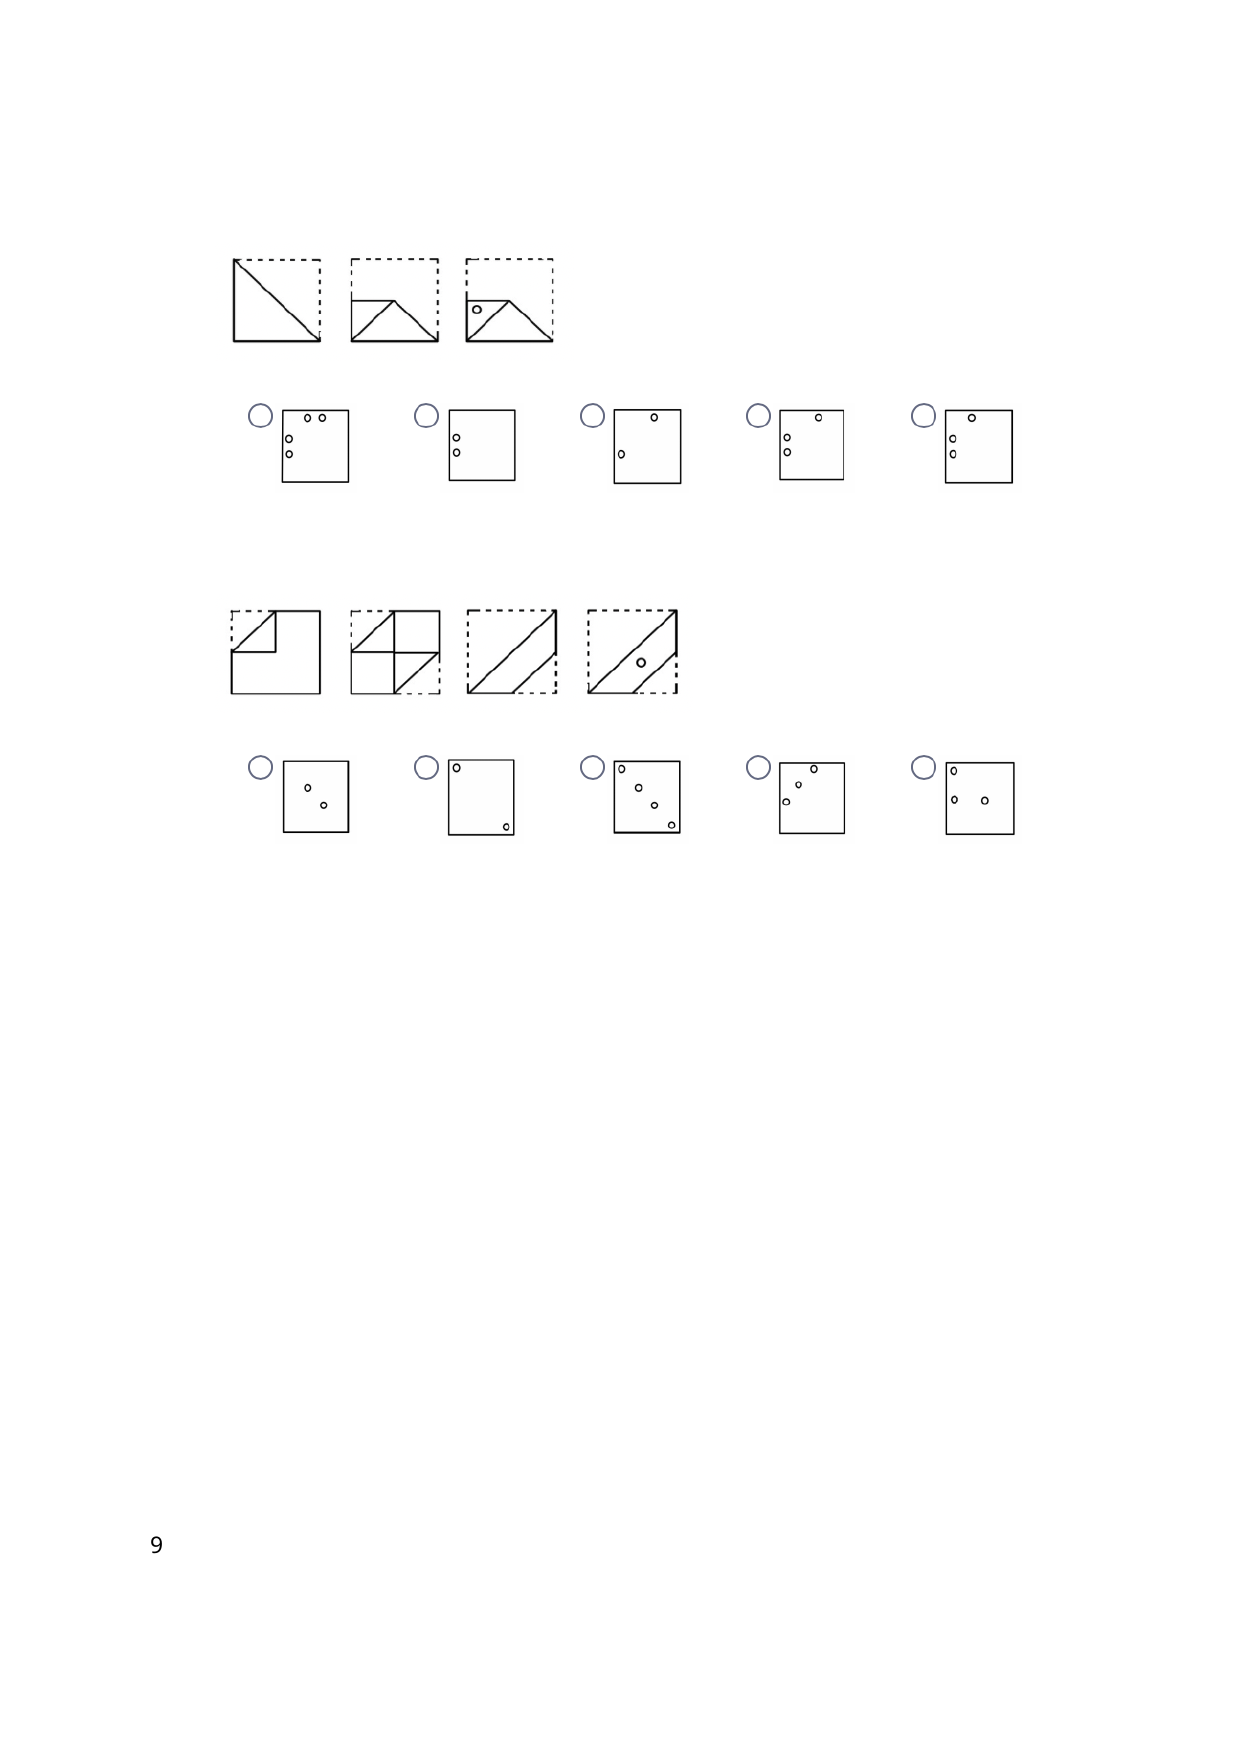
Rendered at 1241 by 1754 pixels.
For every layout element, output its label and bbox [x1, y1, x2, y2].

picture [150, 157, 1090, 939]
